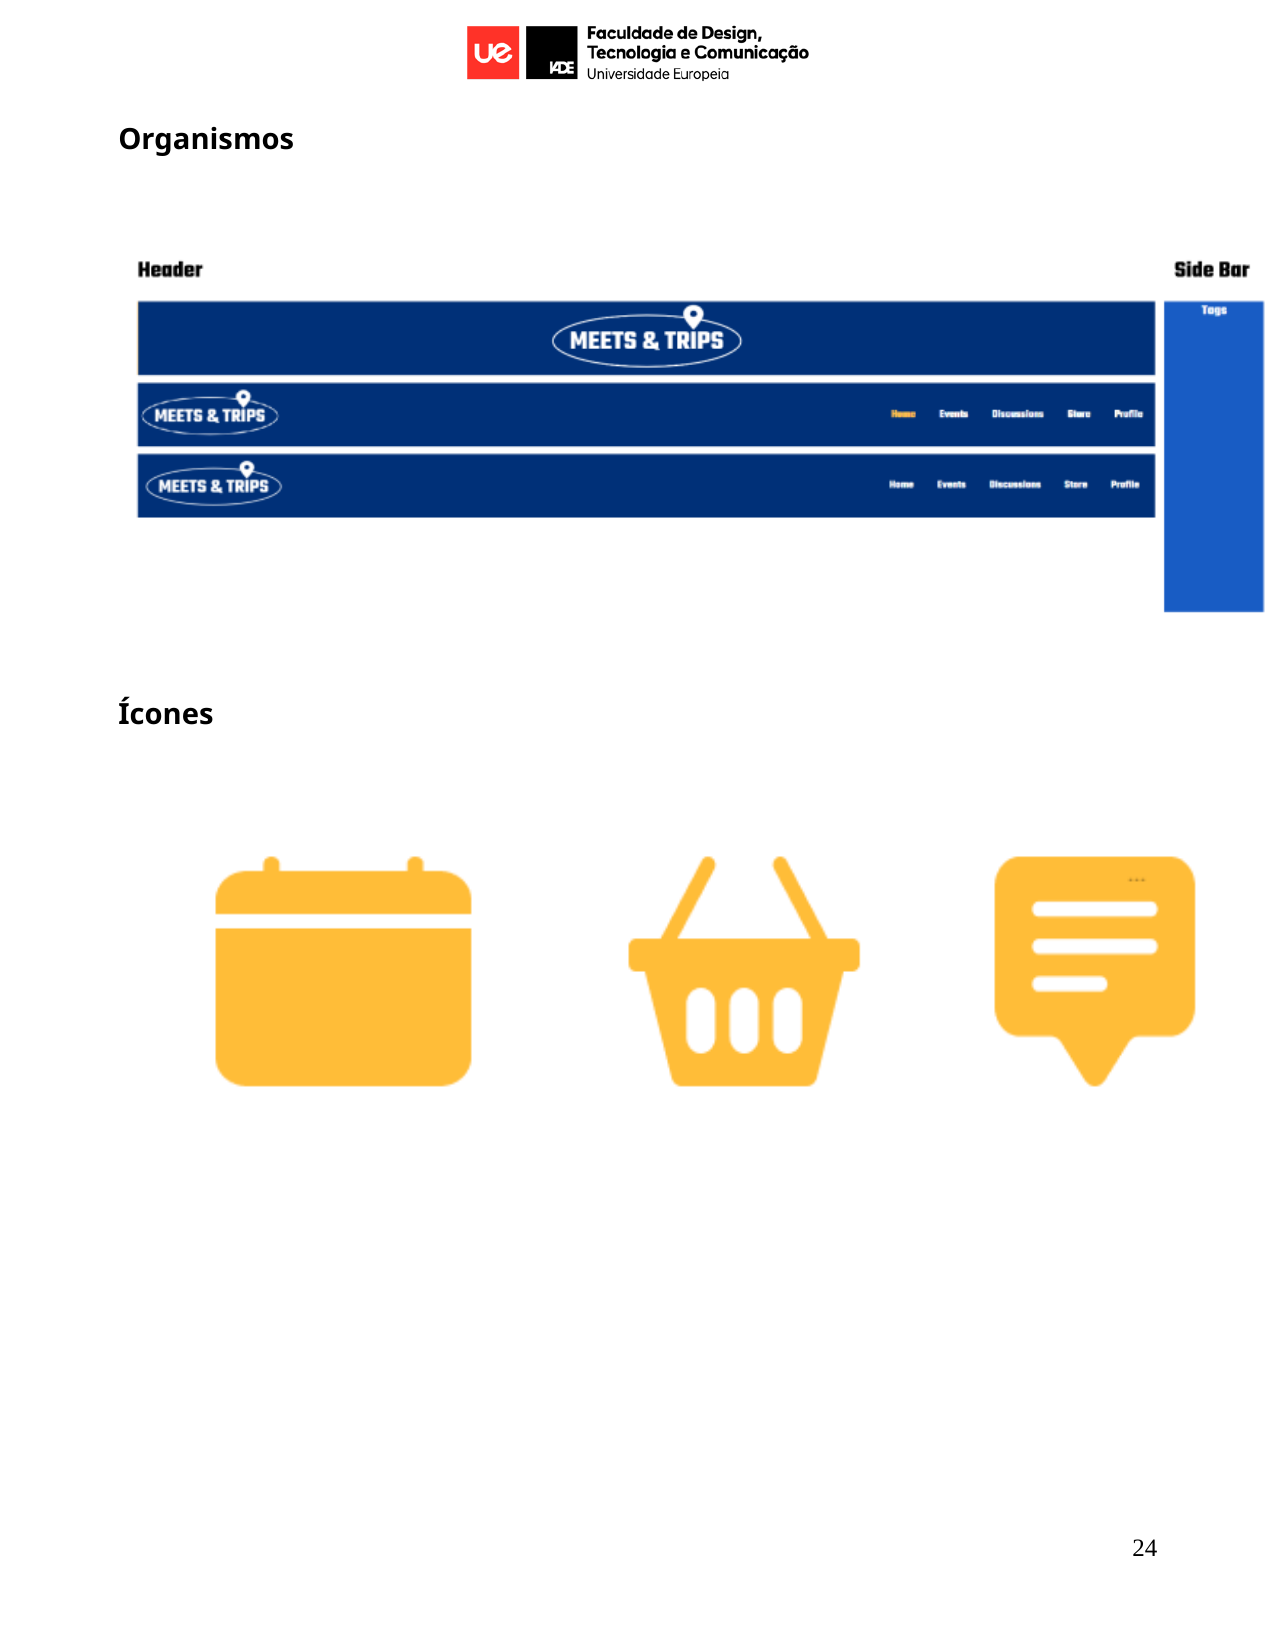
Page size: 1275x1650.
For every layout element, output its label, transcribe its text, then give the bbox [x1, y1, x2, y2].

picture [440, 5, 835, 101]
subtitle Organismos [118, 118, 1157, 158]
subtitle Ícones [118, 693, 1157, 733]
picture [118, 186, 1269, 640]
picture [118, 767, 1259, 1179]
